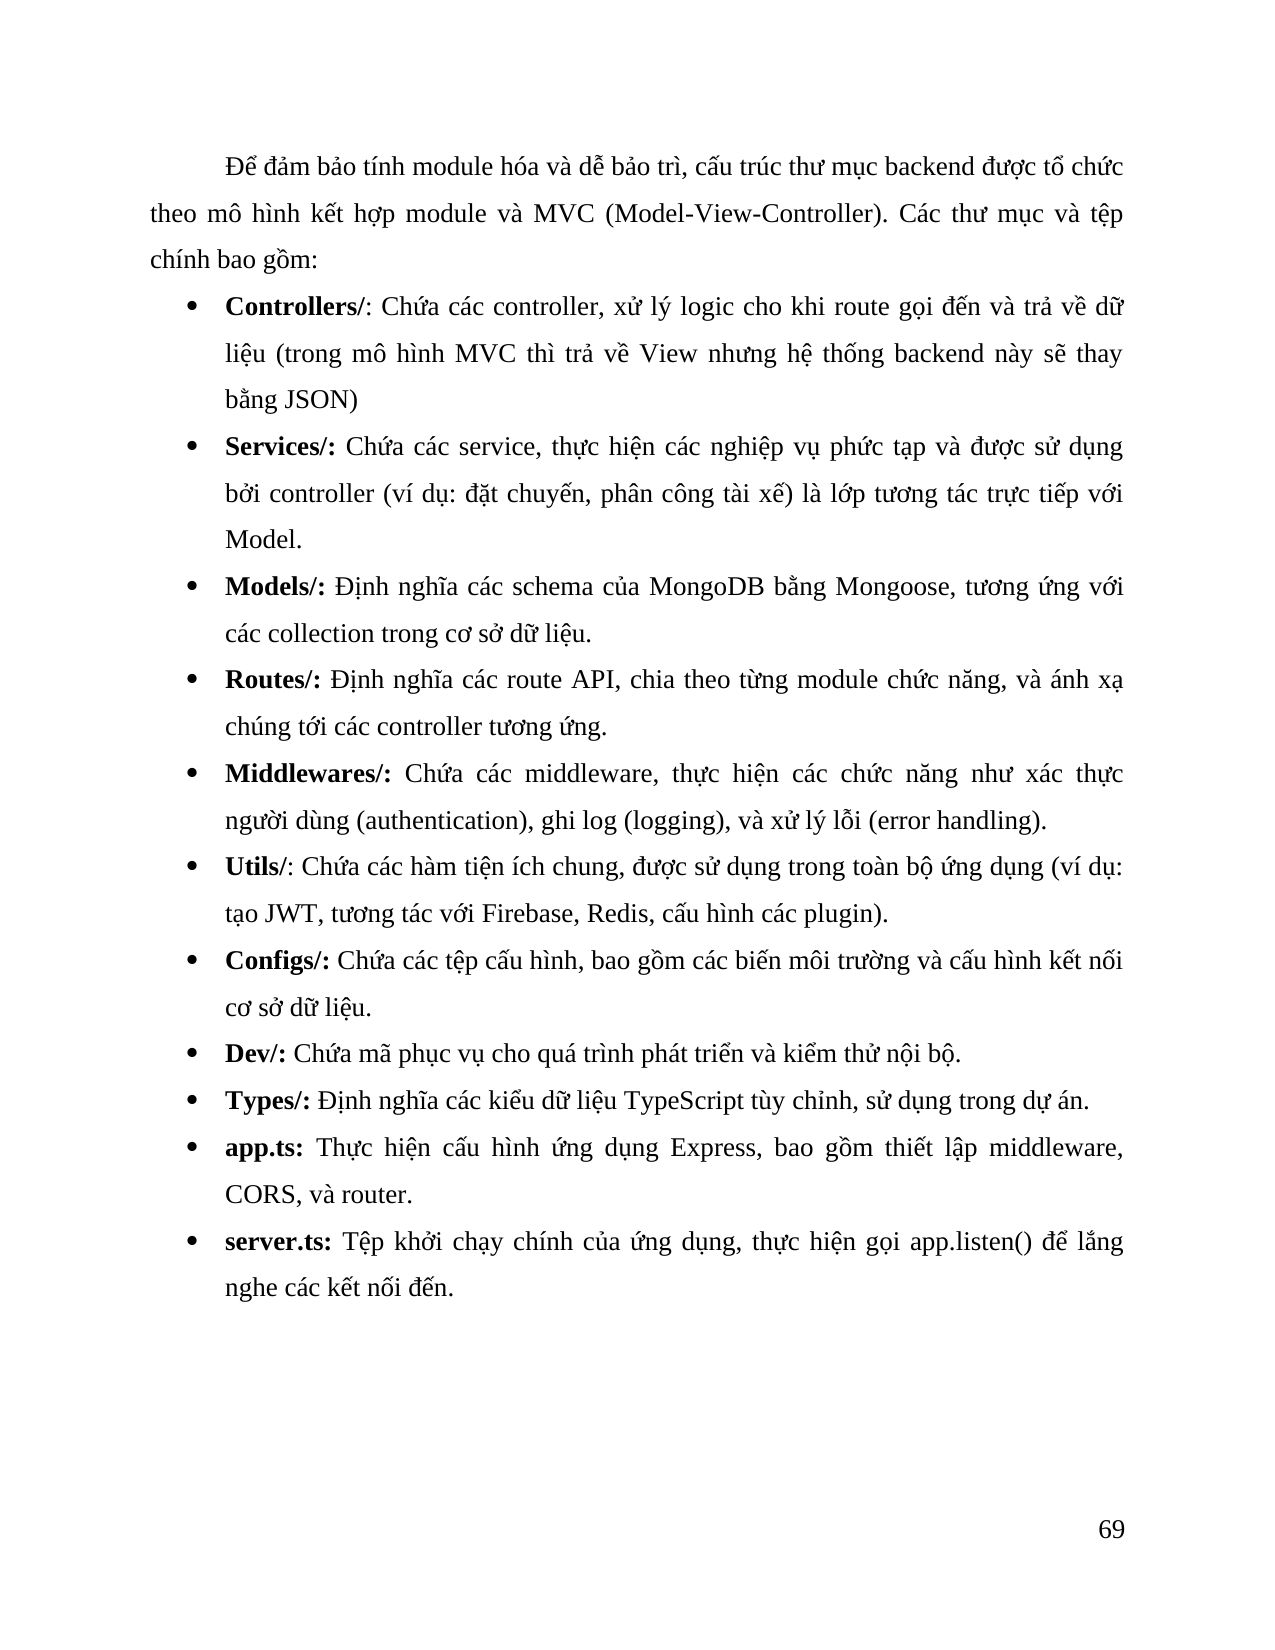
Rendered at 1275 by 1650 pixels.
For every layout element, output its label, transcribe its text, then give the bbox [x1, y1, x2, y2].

list Types/: Định nghĩa các kiểu dữ liệu TypeScript tùy chỉnh, sử dụng trong dự án. [187, 1084, 1125, 1116]
list Models/: Định nghĩa các schema của MongoDB bằng Mongoose, tương ứng với các collection trong cơ sở dữ liệu. [187, 570, 1125, 648]
list server.ts: Tệp khởi chạy chính của ứng dụng, thực hiện gọi app.listen() để lắng nghe các kết nối đến. [187, 1224, 1125, 1302]
list Services/: Chứa các service, thực hiện các nghiệp vụ phức tạp và được sử dụng bởi controller (ví dụ: đặt chuyến, phân công tài xế) là lớp tương tác trực tiếp với Model. [187, 430, 1125, 555]
list Utils/: Chứa các hàm tiện ích chung, được sử dụng trong toàn bộ ứng dụng (ví dụ: tạo JWT, tương tác với Firebase, Redis, cấu hình các plugin). [187, 851, 1125, 928]
text Để đảm bảo tính module hóa và dễ bảo trì, cấu trúc thư mục backend được tổ chức theo mô hình kết hợp module và MVC (Model-View-Controller). Các thư mục và tệp chính bao gồm: [150, 150, 1125, 274]
list Routes/: Định nghĩa các route API, chia theo từng module chức năng, và ánh xạ chúng tới các controller tương ứng. [187, 664, 1125, 742]
list Configs/: Chứa các tệp cấu hình, bao gồm các biến môi trường và cấu hình kết nối cơ sở dữ liệu. [187, 944, 1125, 1022]
list Controllers/: Chứa các controller, xử lý logic cho khi route gọi đến và trả về dữ liệu (trong mô hình MVC thì trả về View nhưng hệ thống backend này sẽ thay bằng JSON) [187, 290, 1125, 414]
list Dev/: Chứa mã phục vụ cho quá trình phát triển và kiểm thử nội bộ. [187, 1037, 1125, 1069]
list app.ts: Thực hiện cấu hình ứng dụng Express, bao gồm thiết lập middleware, CORS, và router. [187, 1131, 1125, 1209]
list Middlewares/: Chứa các middleware, thực hiện các chức năng như xác thực người dùng (authentication), ghi log (logging), và xử lý lỗi (error handling). [187, 757, 1125, 835]
